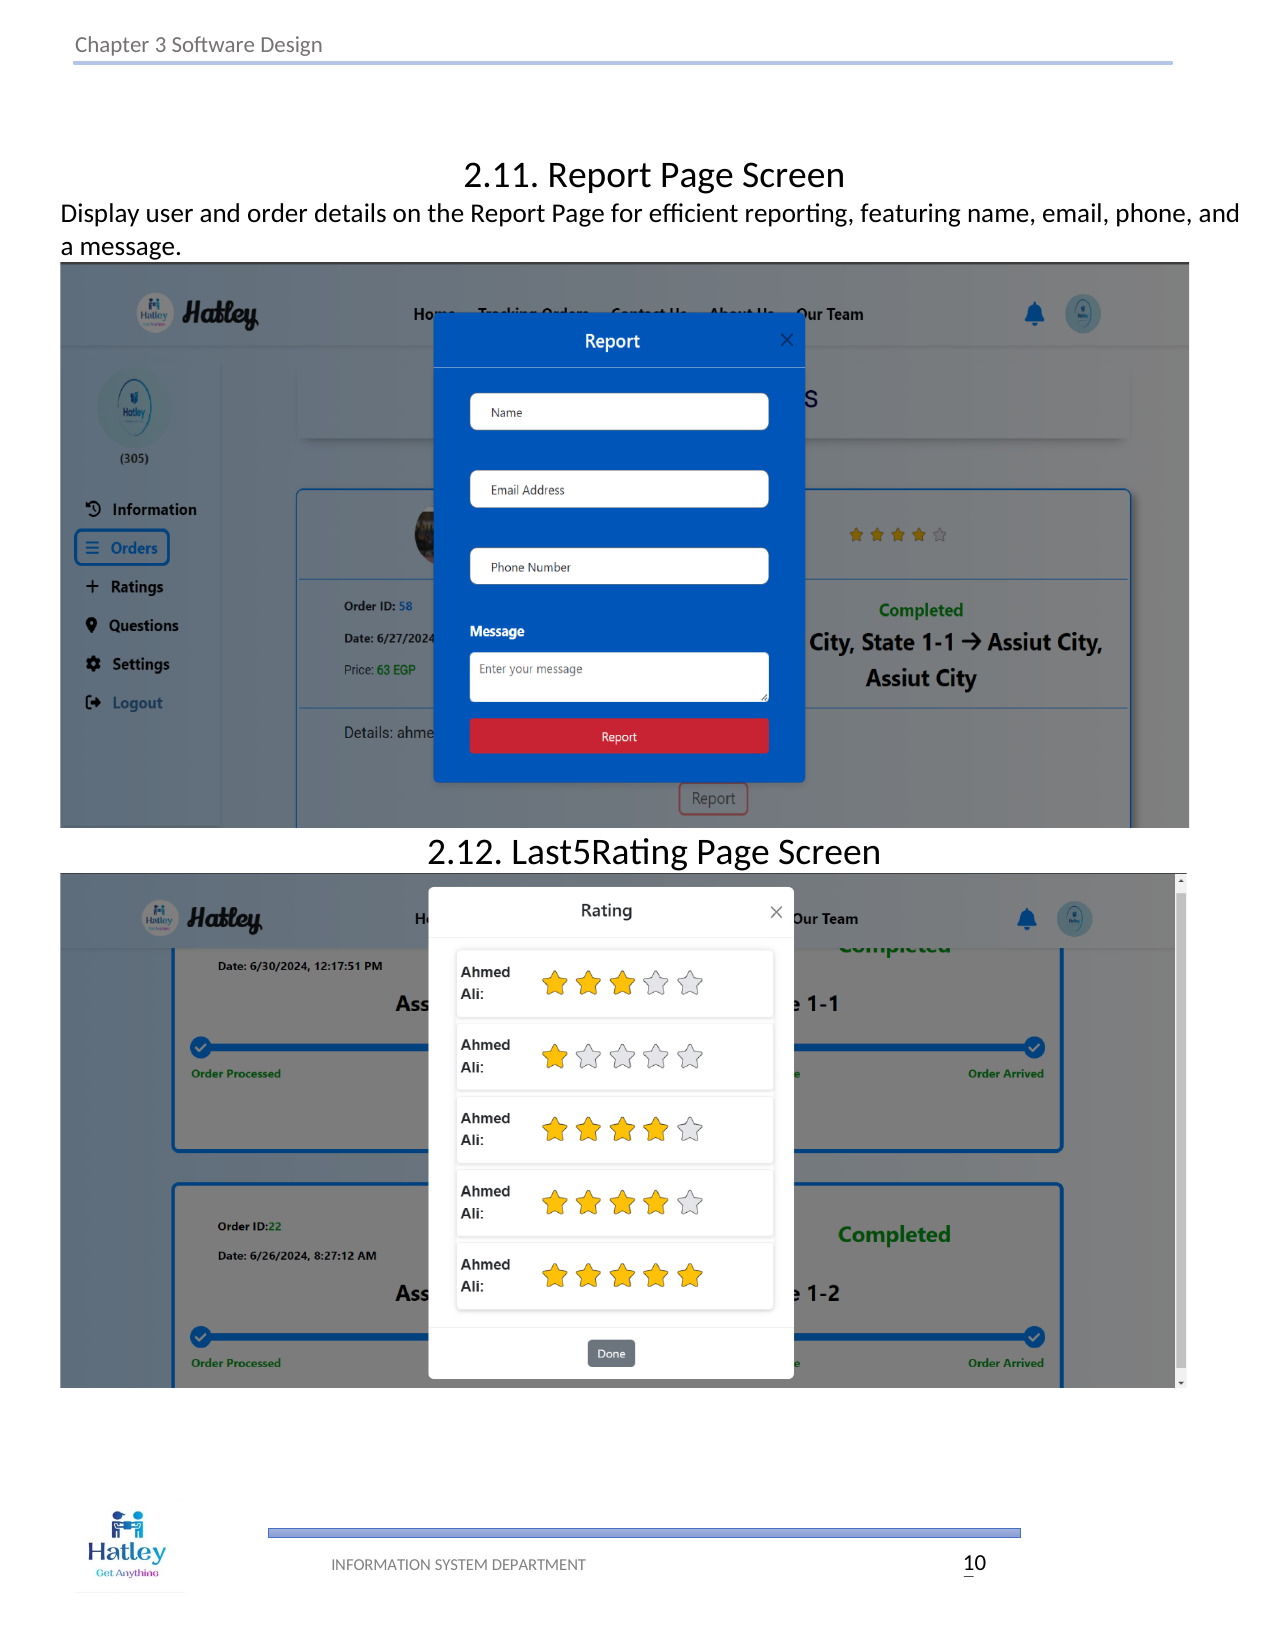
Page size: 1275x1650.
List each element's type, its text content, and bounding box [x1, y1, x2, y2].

picture [269, 1529, 1020, 1537]
text 2.11. Report Page Screen [60, 151, 1248, 197]
picture [75, 1498, 185, 1593]
text 2.12. Last5Rating Page Screen [60, 828, 1248, 873]
text Display user and order details on the Report Page for efficient reporting, featuring name, email, phone, and a message. [60, 197, 1248, 263]
picture [60, 262, 1190, 828]
picture [60, 873, 1187, 1388]
